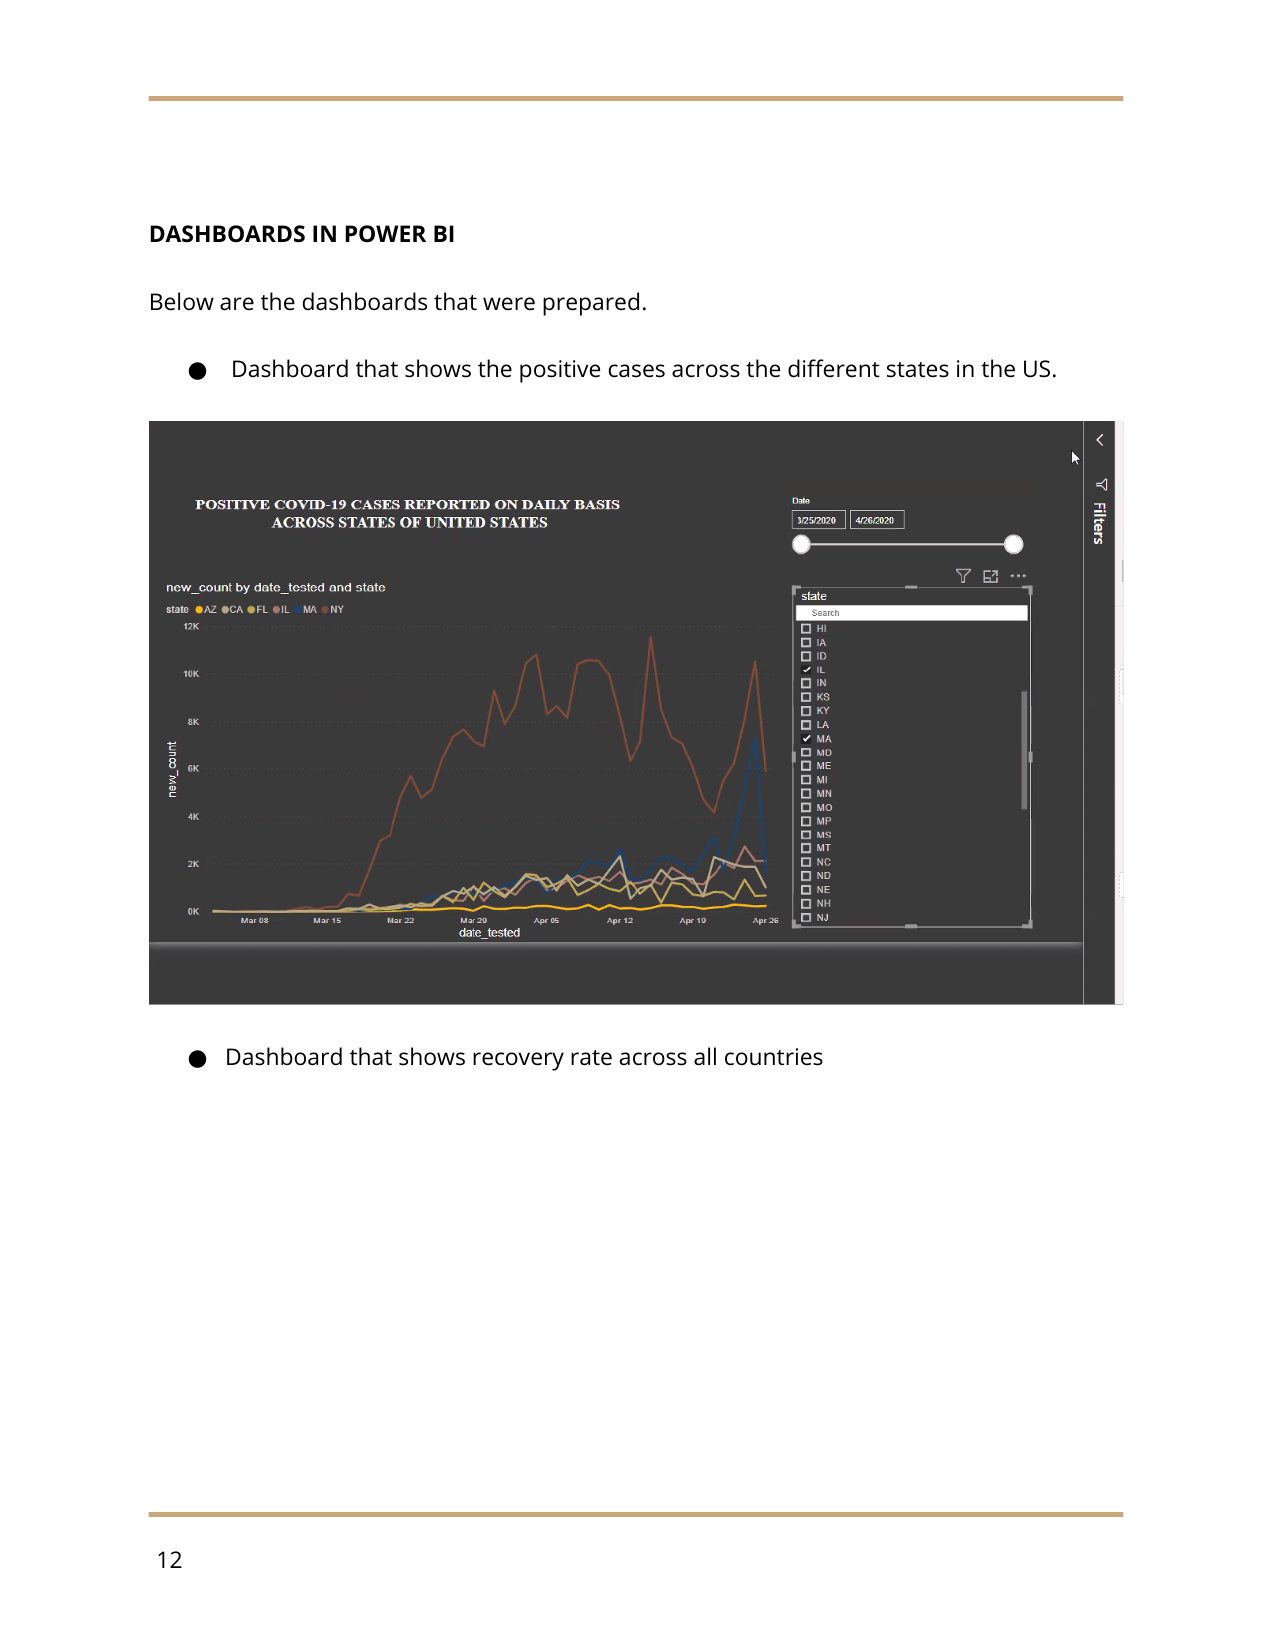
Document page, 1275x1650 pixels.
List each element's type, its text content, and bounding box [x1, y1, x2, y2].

text Below are the dashboards that were prepared. [148, 285, 1125, 317]
picture [148, 420, 1124, 1005]
list Dashboard that shows the positive cases across the different states in the US. [187, 353, 1125, 384]
picture [148, 1512, 1124, 1517]
picture [148, 96, 1124, 101]
text DASHBOARDS IN POWER BI [148, 218, 1125, 249]
list Dashboard that shows recovery rate across all countries [187, 1041, 1125, 1072]
